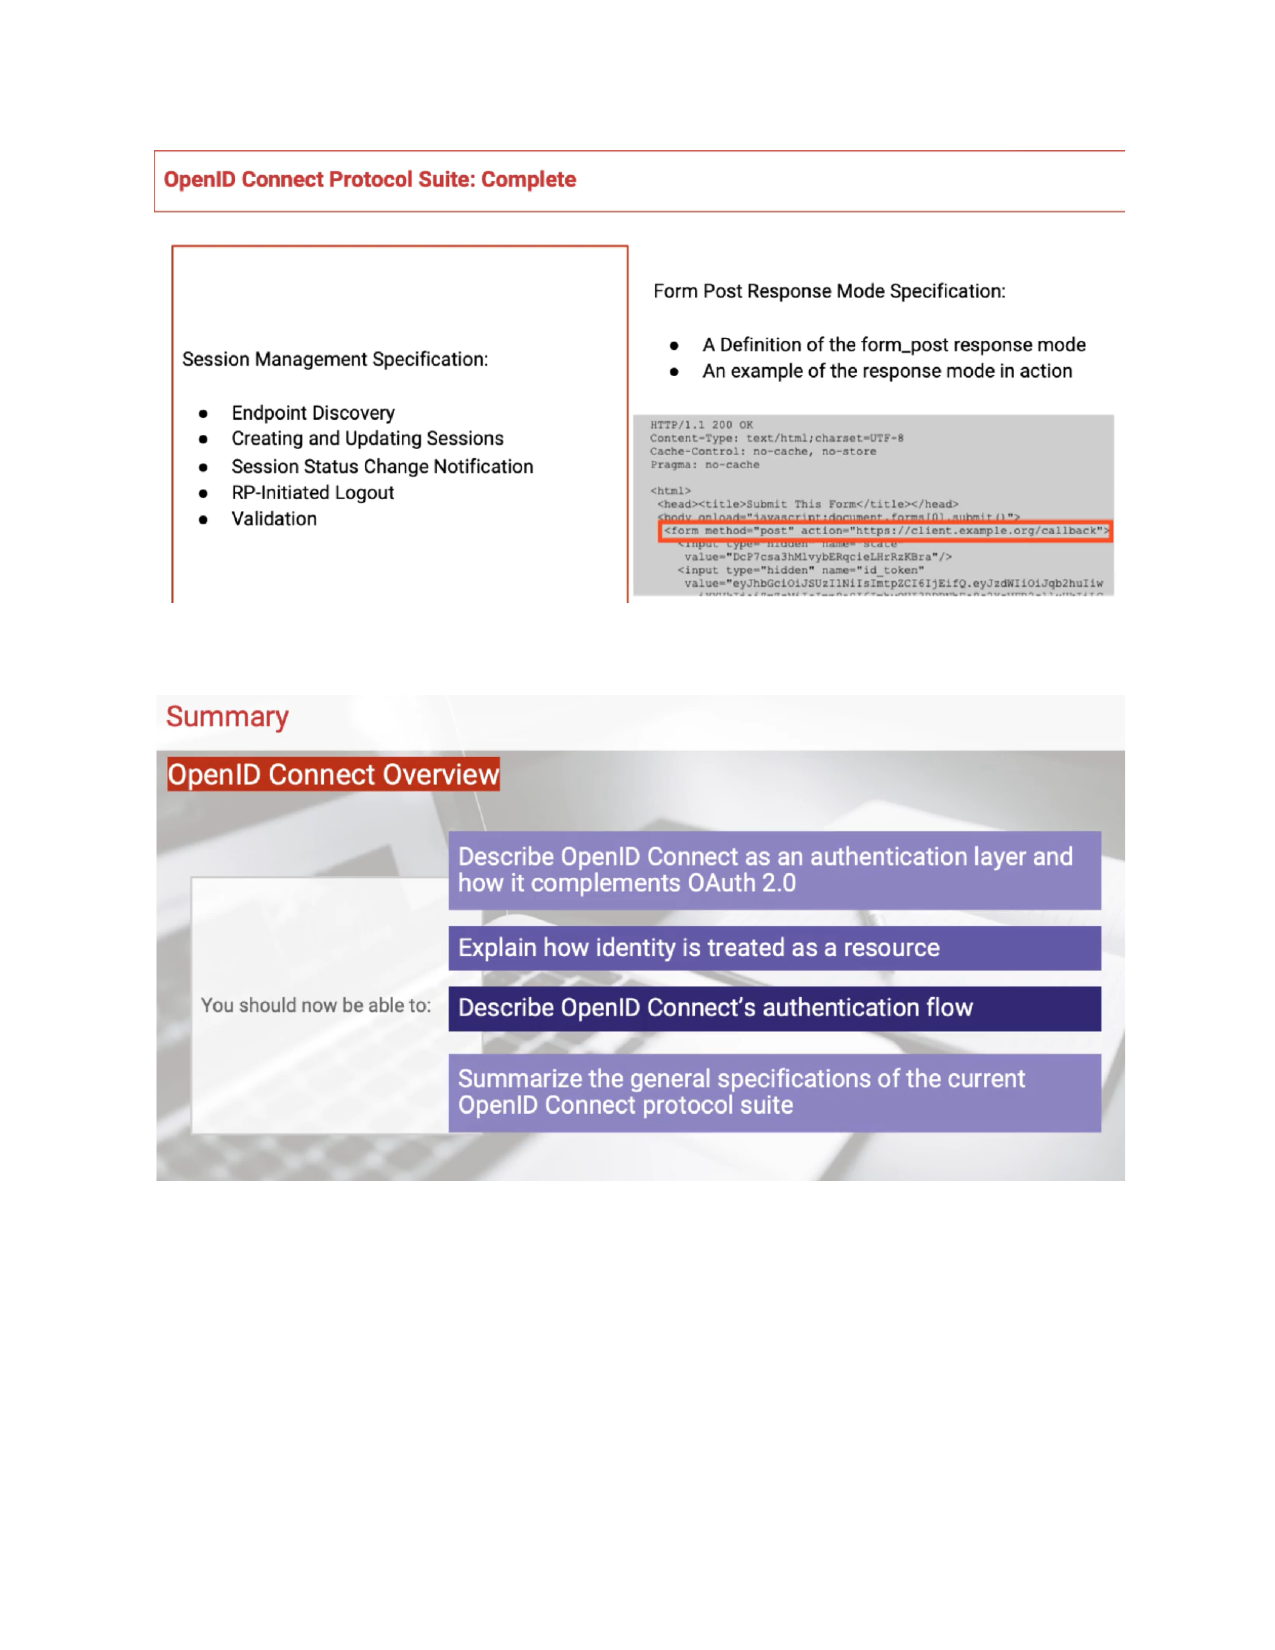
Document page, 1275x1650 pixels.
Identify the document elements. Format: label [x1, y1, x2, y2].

picture [150, 695, 1125, 1181]
picture [150, 150, 1125, 603]
